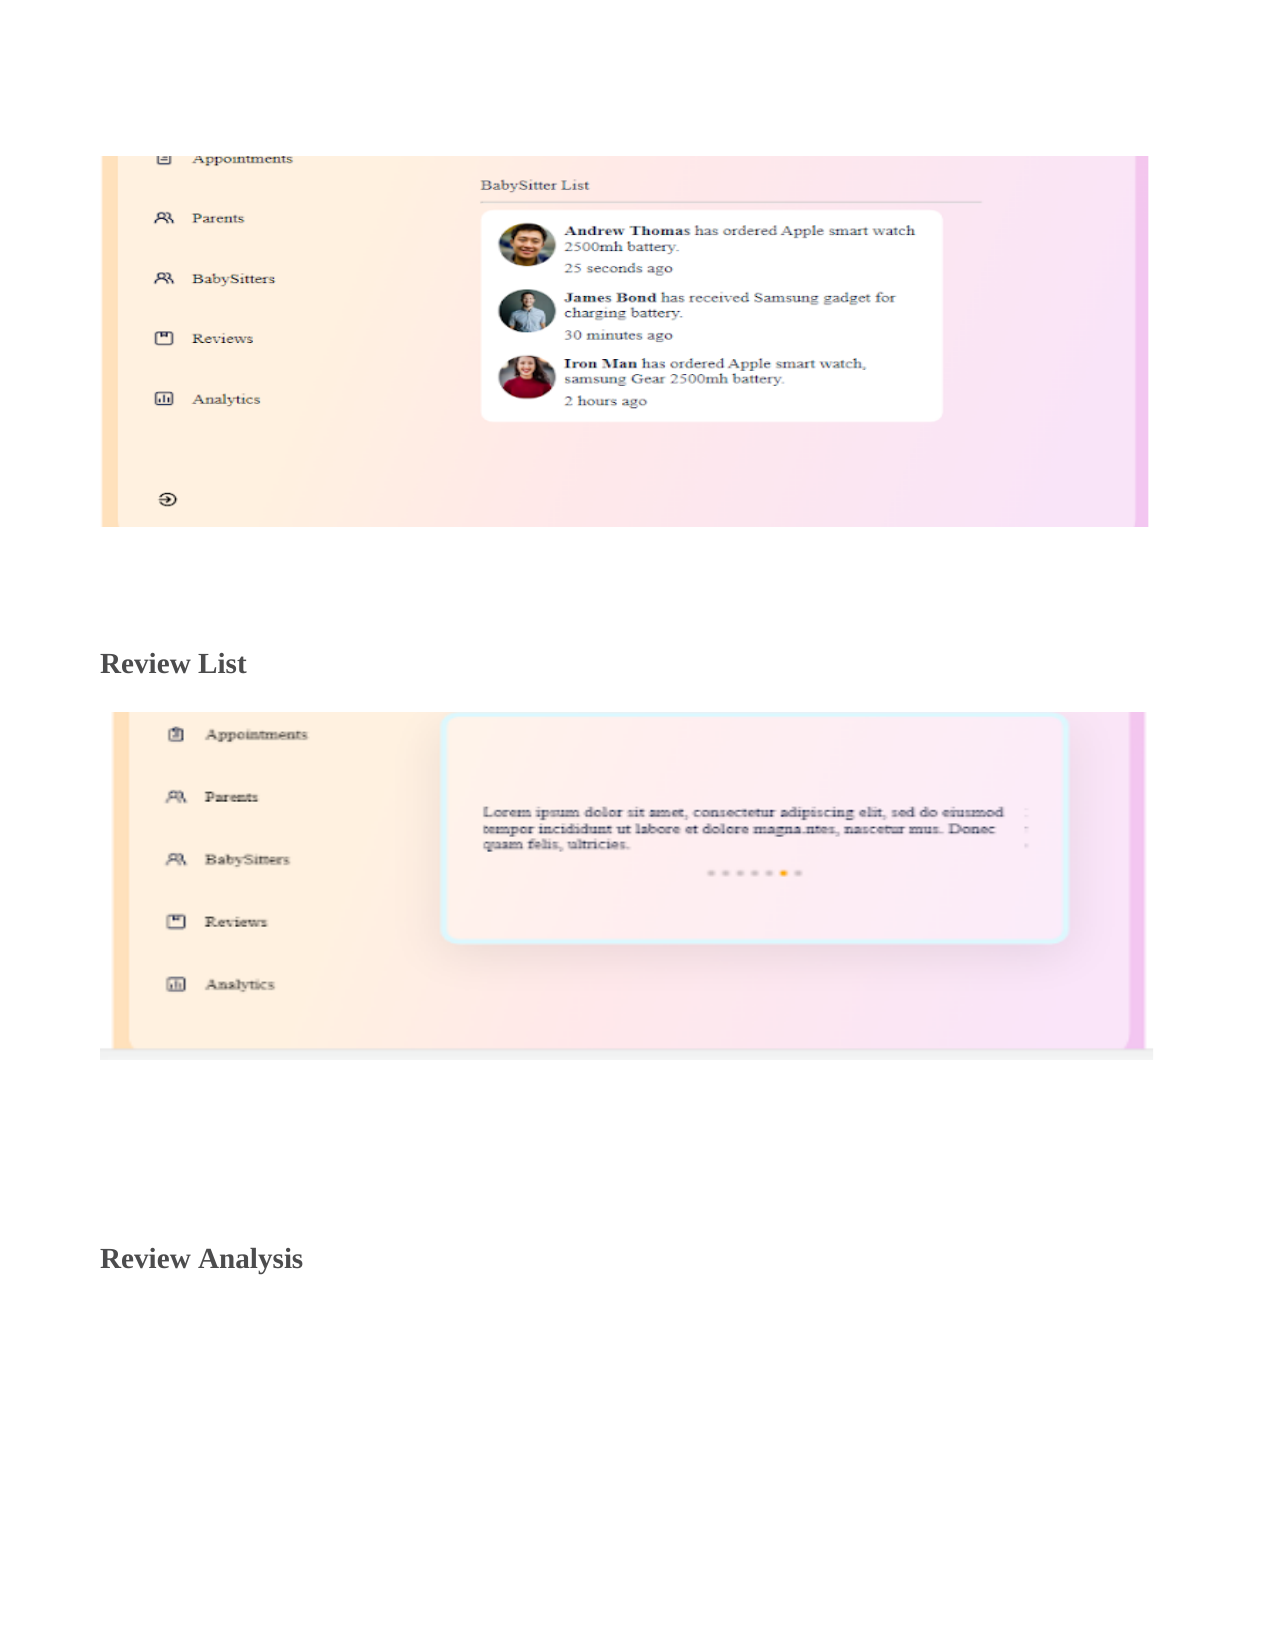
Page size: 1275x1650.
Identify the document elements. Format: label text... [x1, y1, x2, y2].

picture [100, 712, 1154, 1060]
text Review Analysis [100, 1247, 1237, 1274]
text Review List [100, 652, 1237, 679]
picture [100, 156, 1149, 527]
